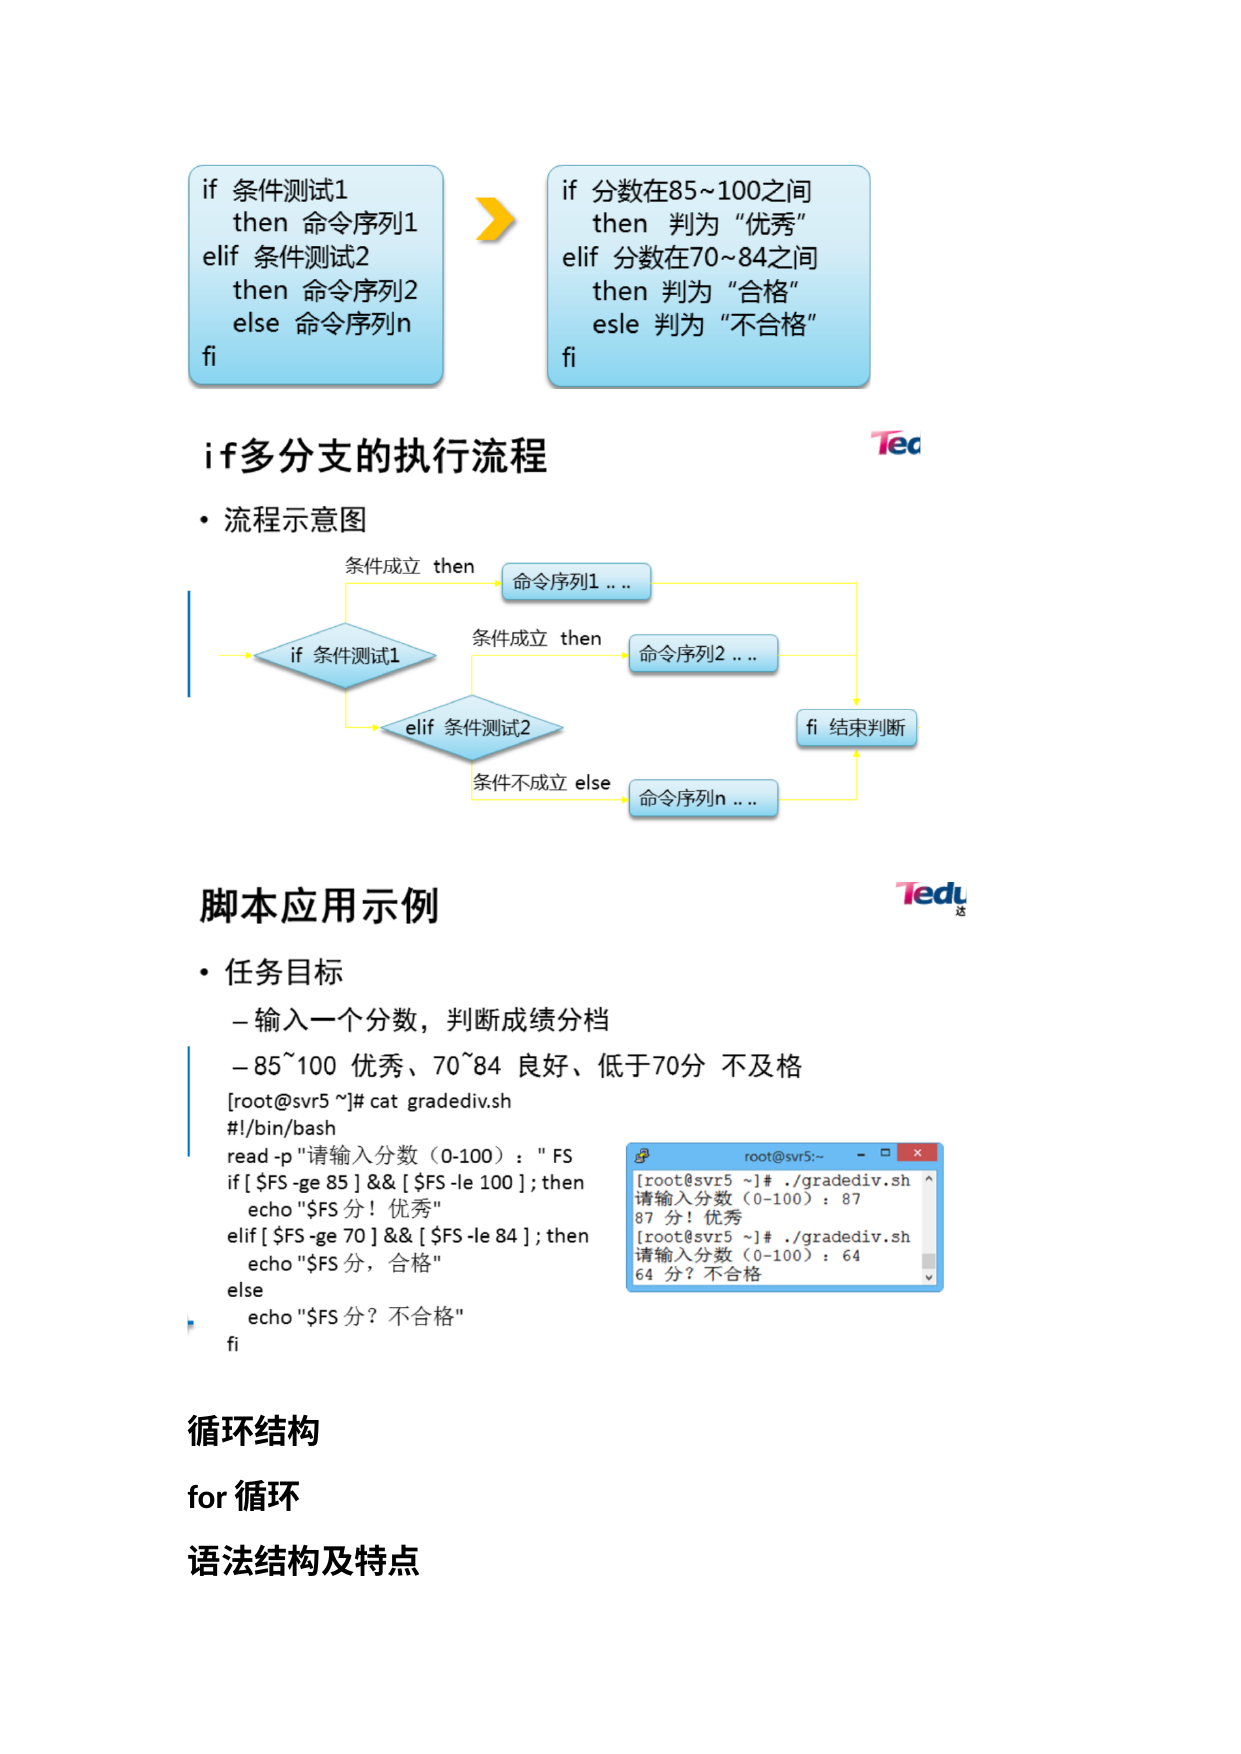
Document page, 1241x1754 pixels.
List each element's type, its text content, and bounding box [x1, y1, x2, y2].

picture [187, 427, 921, 839]
picture [187, 163, 871, 389]
text for循环 [187, 1462, 1053, 1527]
picture [187, 882, 967, 1359]
text 循环结构 [187, 1397, 1053, 1462]
text 语法结构及特点 [187, 1527, 1053, 1592]
